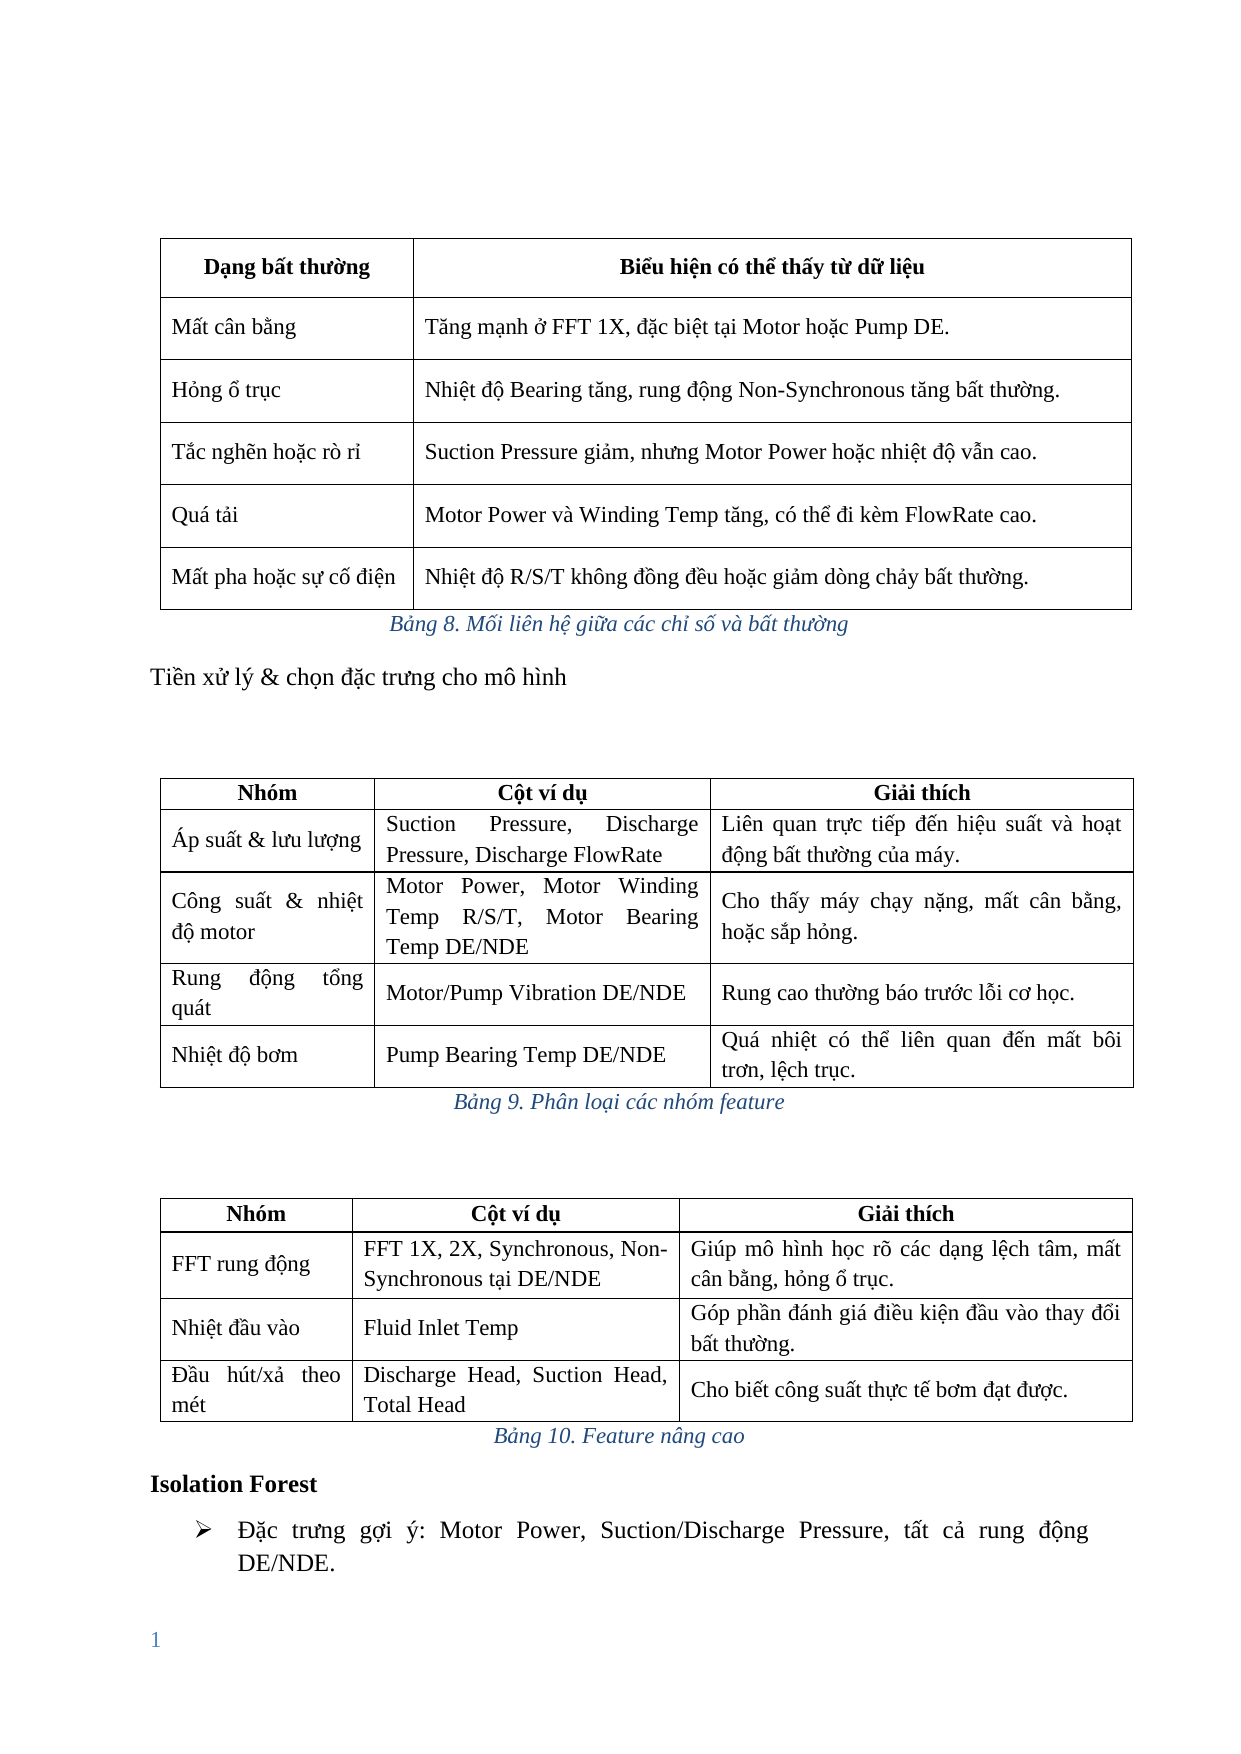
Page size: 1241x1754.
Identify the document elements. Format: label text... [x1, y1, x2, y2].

table_cell Tăng mạnh ở FFT 1X, đặc biệt tại Motor hoặc Pump DE. [414, 298, 1131, 359]
table_cell Tắc nghẽn hoặc rò rỉ [161, 423, 413, 484]
table_header Giải thích [711, 779, 1133, 809]
table_header Nhóm [161, 1199, 352, 1231]
table_cell Nhiệt độ R/S/T không đồng đều hoặc giảm dòng chảy bất thường. [414, 548, 1131, 609]
table_header Cột ví dụ [353, 1199, 679, 1231]
table_cell Rung động tổng quát [161, 964, 374, 1024]
table_cell Motor Power và Winding Temp tăng, có thể đi kèm FlowRate cao. [414, 485, 1131, 547]
text Bảng 9. Phân loại các nhóm feature [150, 1088, 1090, 1114]
table_cell Motor/Pump Vibration DE/NDE [375, 964, 710, 1024]
table_cell Quá nhiệt có thể liên quan đến mất bôi trơn, lệch trục. [711, 1026, 1133, 1087]
table_cell Nhiệt độ bơm [161, 1026, 374, 1087]
table_cell Góp phần đánh giá điều kiện đầu vào thay đổi bất thường. [680, 1299, 1132, 1360]
table_header Nhóm [161, 779, 374, 809]
table_cell Cho thấy máy chạy nặng, mất cân bằng, hoặc sắp hỏng. [711, 873, 1133, 963]
table_cell Cho biết công suất thực tế bơm đạt được. [680, 1361, 1132, 1421]
table_cell Nhiệt đầu vào [161, 1299, 352, 1360]
list Đặc trưng gợi ý: Motor Power, Suction/Discharge Pressure, tất cả rung động DE/NDE. [194, 1515, 1090, 1577]
table_cell Suction Pressure giảm, nhưng Motor Power hoặc nhiệt độ vẫn cao. [414, 423, 1131, 484]
table_header Dạng bất thường [161, 239, 413, 297]
table_cell Suction Pressure, Discharge Pressure, Discharge FlowRate [375, 810, 710, 871]
table_cell Đầu hút/xả theo mét [161, 1361, 352, 1421]
table_cell Áp suất & lưu lượng [161, 810, 374, 871]
table_cell Hỏng ổ trục [161, 360, 413, 422]
text Bảng 8. Mối liên hệ giữa các chỉ số và bất thường [150, 610, 1090, 637]
table_header Cột ví dụ [375, 779, 710, 809]
text Isolation Forest [150, 1469, 1090, 1498]
table_cell Giúp mô hình học rõ các dạng lệch tâm, mất cân bằng, hỏng ổ trục. [680, 1233, 1132, 1298]
table_cell Mất cân bằng [161, 298, 413, 359]
table_header Giải thích [680, 1199, 1132, 1231]
table_cell FFT rung động [161, 1233, 352, 1298]
table_cell Quá tải [161, 485, 413, 547]
text Bảng 10. Feature nâng cao [150, 1422, 1090, 1449]
table_cell Rung cao thường báo trước lỗi cơ học. [711, 964, 1133, 1024]
table_header Biểu hiện có thể thấy từ dữ liệu [414, 239, 1131, 297]
text Tiền xử lý & chọn đặc trưng cho mô hình [150, 662, 1090, 690]
table_cell Nhiệt độ Bearing tăng, rung động Non-Synchronous tăng bất thường. [414, 360, 1131, 422]
table_cell FFT 1X, 2X, Synchronous, Non-Synchronous tại DE/NDE [353, 1233, 679, 1298]
table_cell Công suất & nhiệt độ motor [161, 873, 374, 963]
table_cell Fluid Inlet Temp [353, 1299, 679, 1360]
table_cell Discharge Head, Suction Head, Total Head [353, 1361, 679, 1421]
table_cell Motor Power, Motor Winding Temp R/S/T, Motor Bearing Temp DE/NDE [375, 873, 710, 963]
table_cell Liên quan trực tiếp đến hiệu suất và hoạt động bất thường của máy. [711, 810, 1133, 871]
table_cell Pump Bearing Temp DE/NDE [375, 1026, 710, 1087]
table_cell Mất pha hoặc sự cố điện [161, 548, 413, 609]
